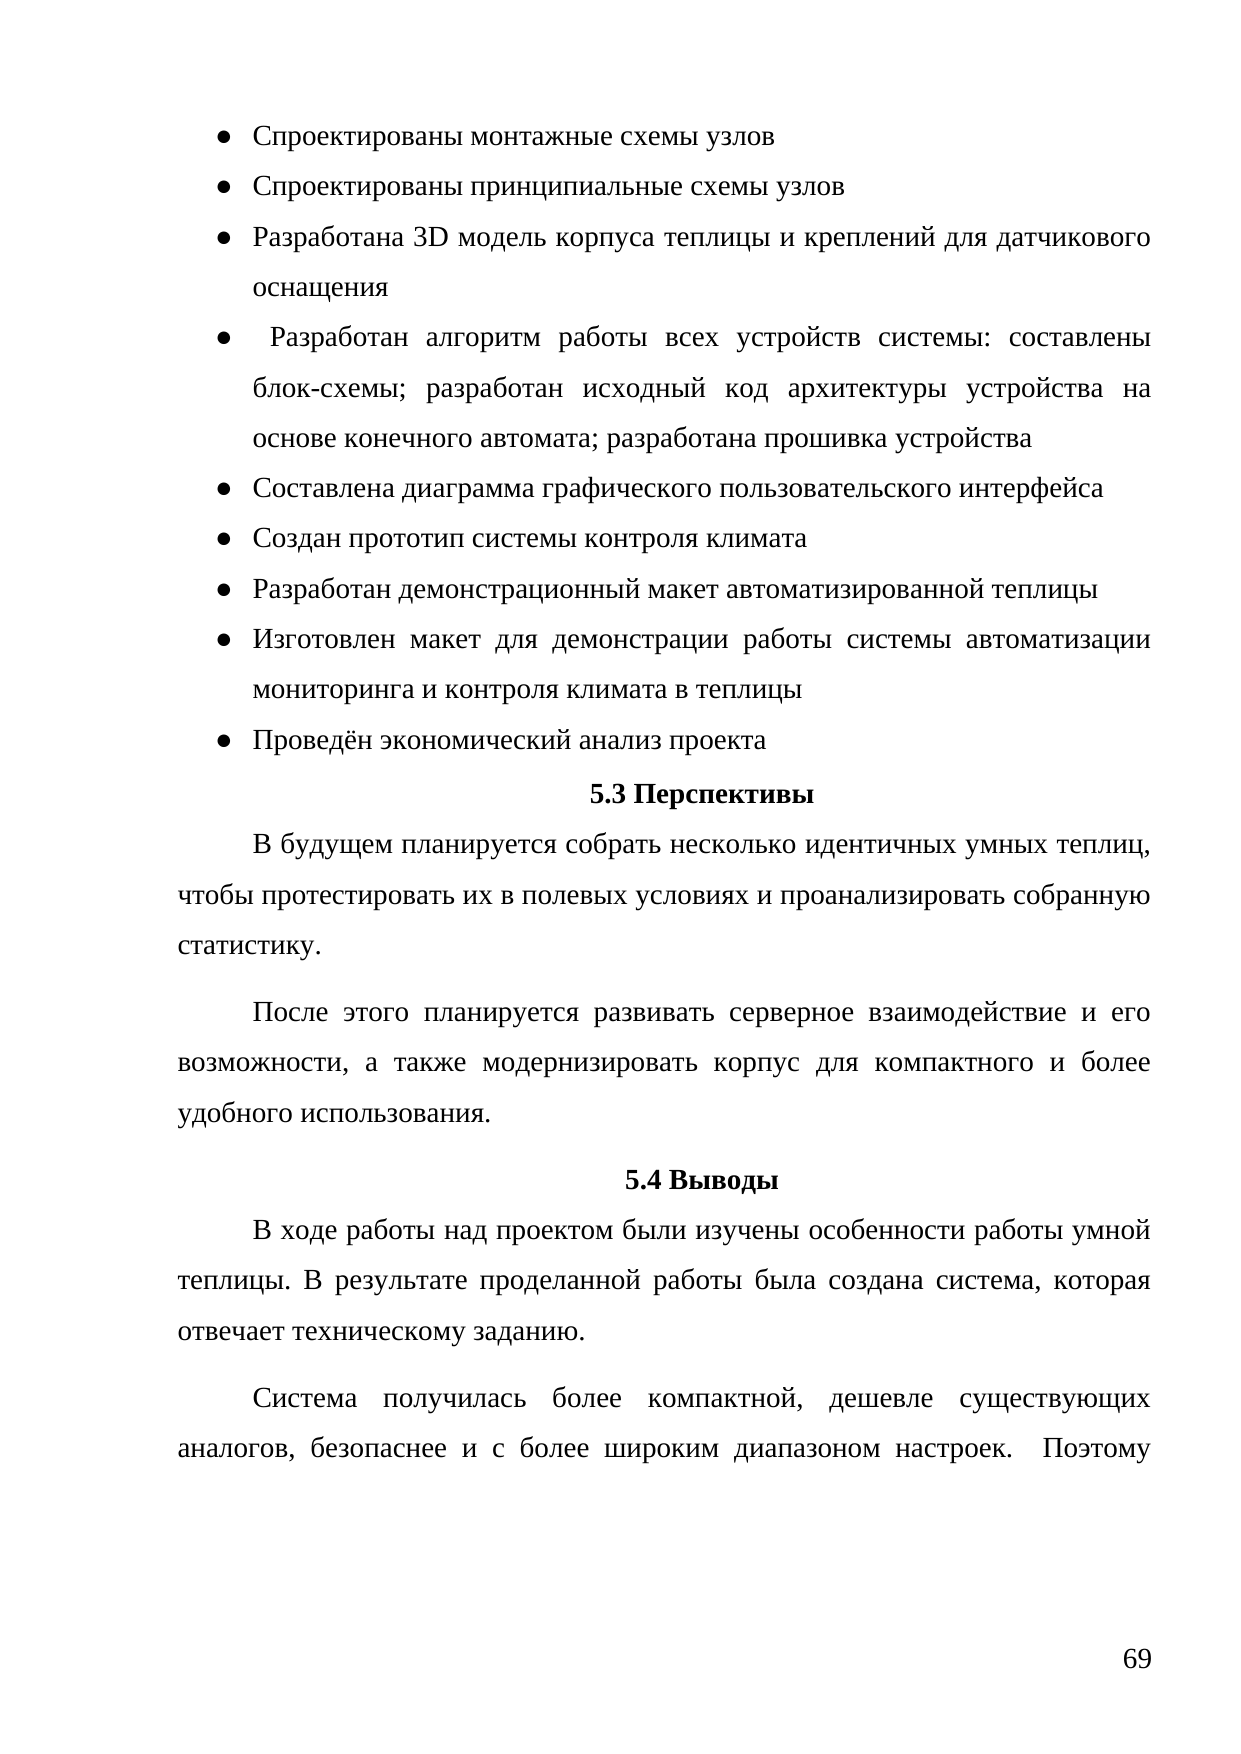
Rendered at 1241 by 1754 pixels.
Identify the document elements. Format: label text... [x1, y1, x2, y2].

subtitle 5.4 Выводы [177, 1162, 1152, 1195]
text В будущем планируется собрать несколько идентичных умных теплиц, чтобы протестировать их в полевых условиях и проанализировать собранную статистику. [177, 827, 1152, 961]
list Разработана 3D модель корпуса теплицы и креплений для датчикового оснащения [215, 219, 1152, 303]
list Разработан демонстрационный макет автоматизированной теплицы [215, 571, 1152, 604]
list Составлена диаграмма графического пользовательского интерфейса [215, 470, 1152, 504]
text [177, 1380, 1152, 1464]
text В ходе работы над проектом были изучены особенности работы умной теплицы. В результате проделанной работы была создана система, которая отвечает техническому заданию. [177, 1212, 1152, 1346]
list Изготовлен макет для демонстрации работы системы автоматизации мониторинга и контроля климата в теплицы [215, 621, 1152, 705]
text После этого планируется развивать серверное взаимодействие и его возможности, а также модернизировать корпус для компактного и более удобного использования. [177, 994, 1152, 1128]
list Создан прототип системы контроля климата [215, 521, 1152, 554]
list Спроектированы монтажные схемы узлов [215, 118, 1152, 152]
list Проведён экономический анализ проекта [215, 722, 1152, 755]
subtitle 5.3 Перспективы [177, 776, 1152, 810]
list Разработан алгоритм работы всех устройств системы: составлены блок-схемы; разработан исходный код архитектуры устройства на основе конечного автомата; разработана прошивка устройства [215, 319, 1152, 453]
list Спроектированы принципиальные схемы узлов [215, 168, 1152, 202]
